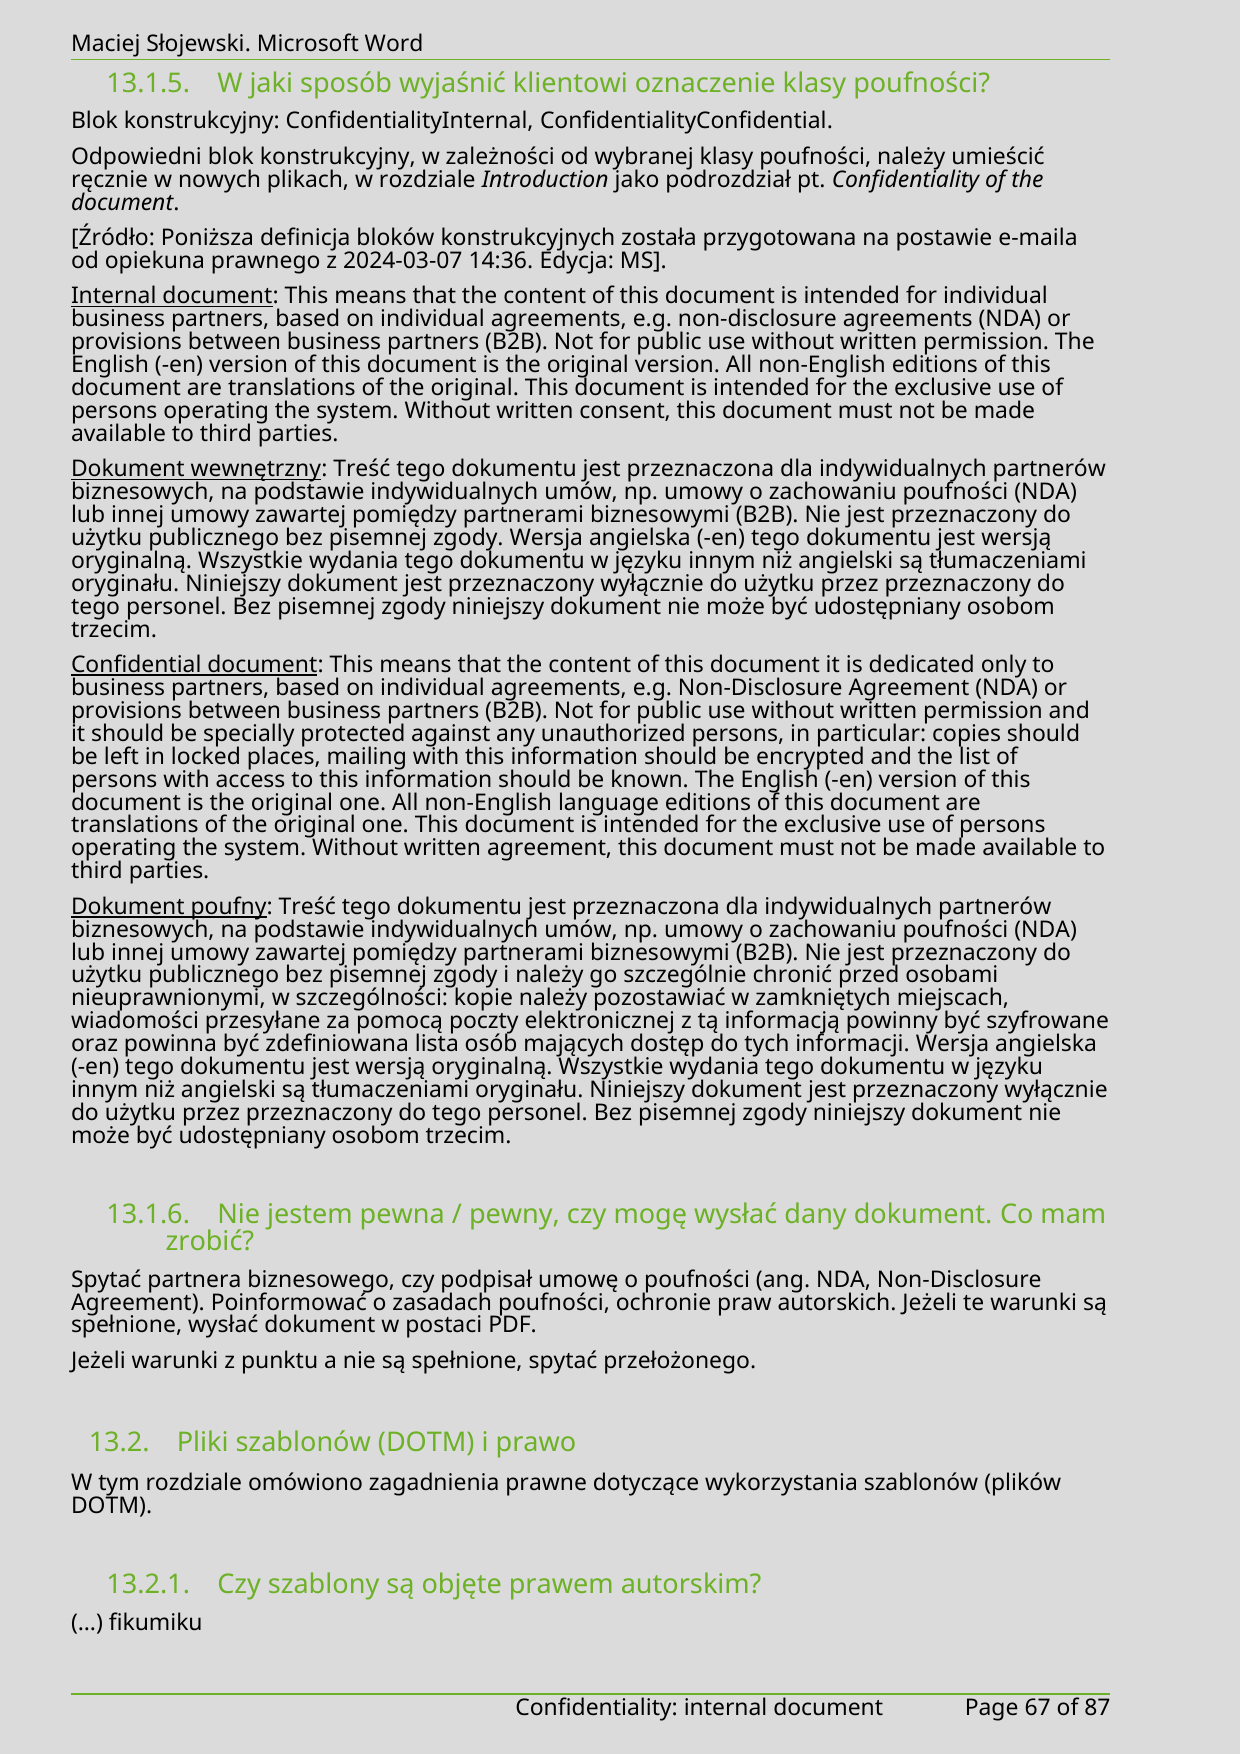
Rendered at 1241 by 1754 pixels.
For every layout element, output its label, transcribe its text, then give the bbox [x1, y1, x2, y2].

text Blok konstrukcyjny: ConfidentialityInternal, ConfidentialityConfidential. [71, 110, 1110, 133]
subtitle Czy szablony są objęte prawem autorskim? [106, 1572, 1110, 1599]
text Odpowiedni blok konstrukcyjny, w zależności od wybranej klasy poufności, należy umieścić ręcznie w nowych plikach, w rozdziale Introduction jako podrozdział pt. Confidentiality of the document. [71, 146, 1110, 214]
text (…) fikumiku [71, 1612, 1110, 1635]
text Jeżeli warunki z punktu a nie są spełnione, spytać przełożonego. [71, 1350, 1110, 1373]
text Confidential document: This means that the content of this document it is dedicated only to business partners, based on individual agreements, e.g. Non-Disclosure Agreement (NDA) or provisions between business partners (B2B). Not for public use without written permission and it should be specially protected against any unauthorized persons, in particular: copies should be left in locked places, mailing with this information should be encrypted and the list of persons with access to this information should be known. The English (-en) version of this document is the original one. All non-English language editions of this document are translations of the original one. This document is intended for the exclusive use of persons operating the system. Without written agreement, this document must not be made available to third parties. [71, 654, 1110, 883]
text W tym rozdziale omówiono zagadnienia prawne dotyczące wykorzystania szablonów (plików DOTM). [71, 1472, 1110, 1518]
text Internal document: This means that the content of this document is intended for individual business partners, based on individual agreements, e.g. non-disclosure agreements (NDA) or provisions between business partners (B2B). Not for public use without written permission. The English (-en) version of this document is the original version. All non-English editions of this document are translations of the original. This document is intended for the exclusive use of persons operating the system. Without written consent, this document must not be made available to third parties. [71, 285, 1110, 446]
subtitle W jaki sposób wyjaśnić klientowi oznaczenie klasy poufności? [106, 71, 1110, 98]
subtitle Pliki szablonów (DOTM) i prawo [88, 1423, 1110, 1460]
text Spytać partnera biznesowego, czy podpisał umowę o poufności (ang. NDA, Non-Disclosure Agreement). Poinformować o zasadach poufności, ochronie praw autorskich. Jeżeli te warunki są spełnione, wysłać dokument w postaci PDF. [71, 1269, 1110, 1337]
text [Źródło: Poniższa definicja bloków konstrukcyjnych została przygotowana na postawie e-maila od opiekuna prawnego z 2024-03-07 14:36. Edycja: MS]. [71, 227, 1110, 273]
text Dokument wewnętrzny: Treść tego dokumentu jest przeznaczona dla indywidualnych partnerów biznesowych, na podstawie indywidualnych umów, np. umowy o zachowaniu poufności (NDA) lub innej umowy zawartej pomiędzy partnerami biznesowymi (B2B). Nie jest przeznaczony do użytku publicznego bez pisemnej zgody. Wersja angielska (-en) tego dokumentu jest wersją oryginalną. Wszystkie wydania tego dokumentu w języku innym niż angielski są tłumaczeniami oryginału. Niniejszy dokument jest przeznaczony wyłącznie do użytku przez przeznaczony do tego personel. Bez pisemnej zgody niniejszy dokument nie może być udostępniany osobom trzecim. [71, 458, 1110, 642]
text Dokument poufny: Treść tego dokumentu jest przeznaczona dla indywidualnych partnerów biznesowych, na podstawie indywidualnych umów, np. umowy o zachowaniu poufności (NDA) lub innej umowy zawartej pomiędzy partnerami biznesowymi (B2B). Nie jest przeznaczony do użytku publicznego bez pisemnej zgody i należy go szczególnie chronić przed osobami nieuprawnionymi, w szczególności: kopie należy pozostawiać w zamkniętych miejscach, wiadomości przesyłane za pomocą poczty elektronicznej z tą informacją powinny być szyfrowane oraz powinna być zdefiniowana lista osób mających dostęp do tych informacji. Wersja angielska (-en) tego dokumentu jest wersją oryginalną. Wszystkie wydania tego dokumentu w języku innym niż angielski są tłumaczeniami oryginału. Niniejszy dokument jest przeznaczony wyłącznie do użytku przez przeznaczony do tego personel. Bez pisemnej zgody niniejszy dokument nie może być udostępniany osobom trzecim. [71, 896, 1110, 1148]
subtitle Nie jestem pewna / pewny, czy mogę wysłać dany dokument. Co mam zrobić? [106, 1202, 1110, 1256]
